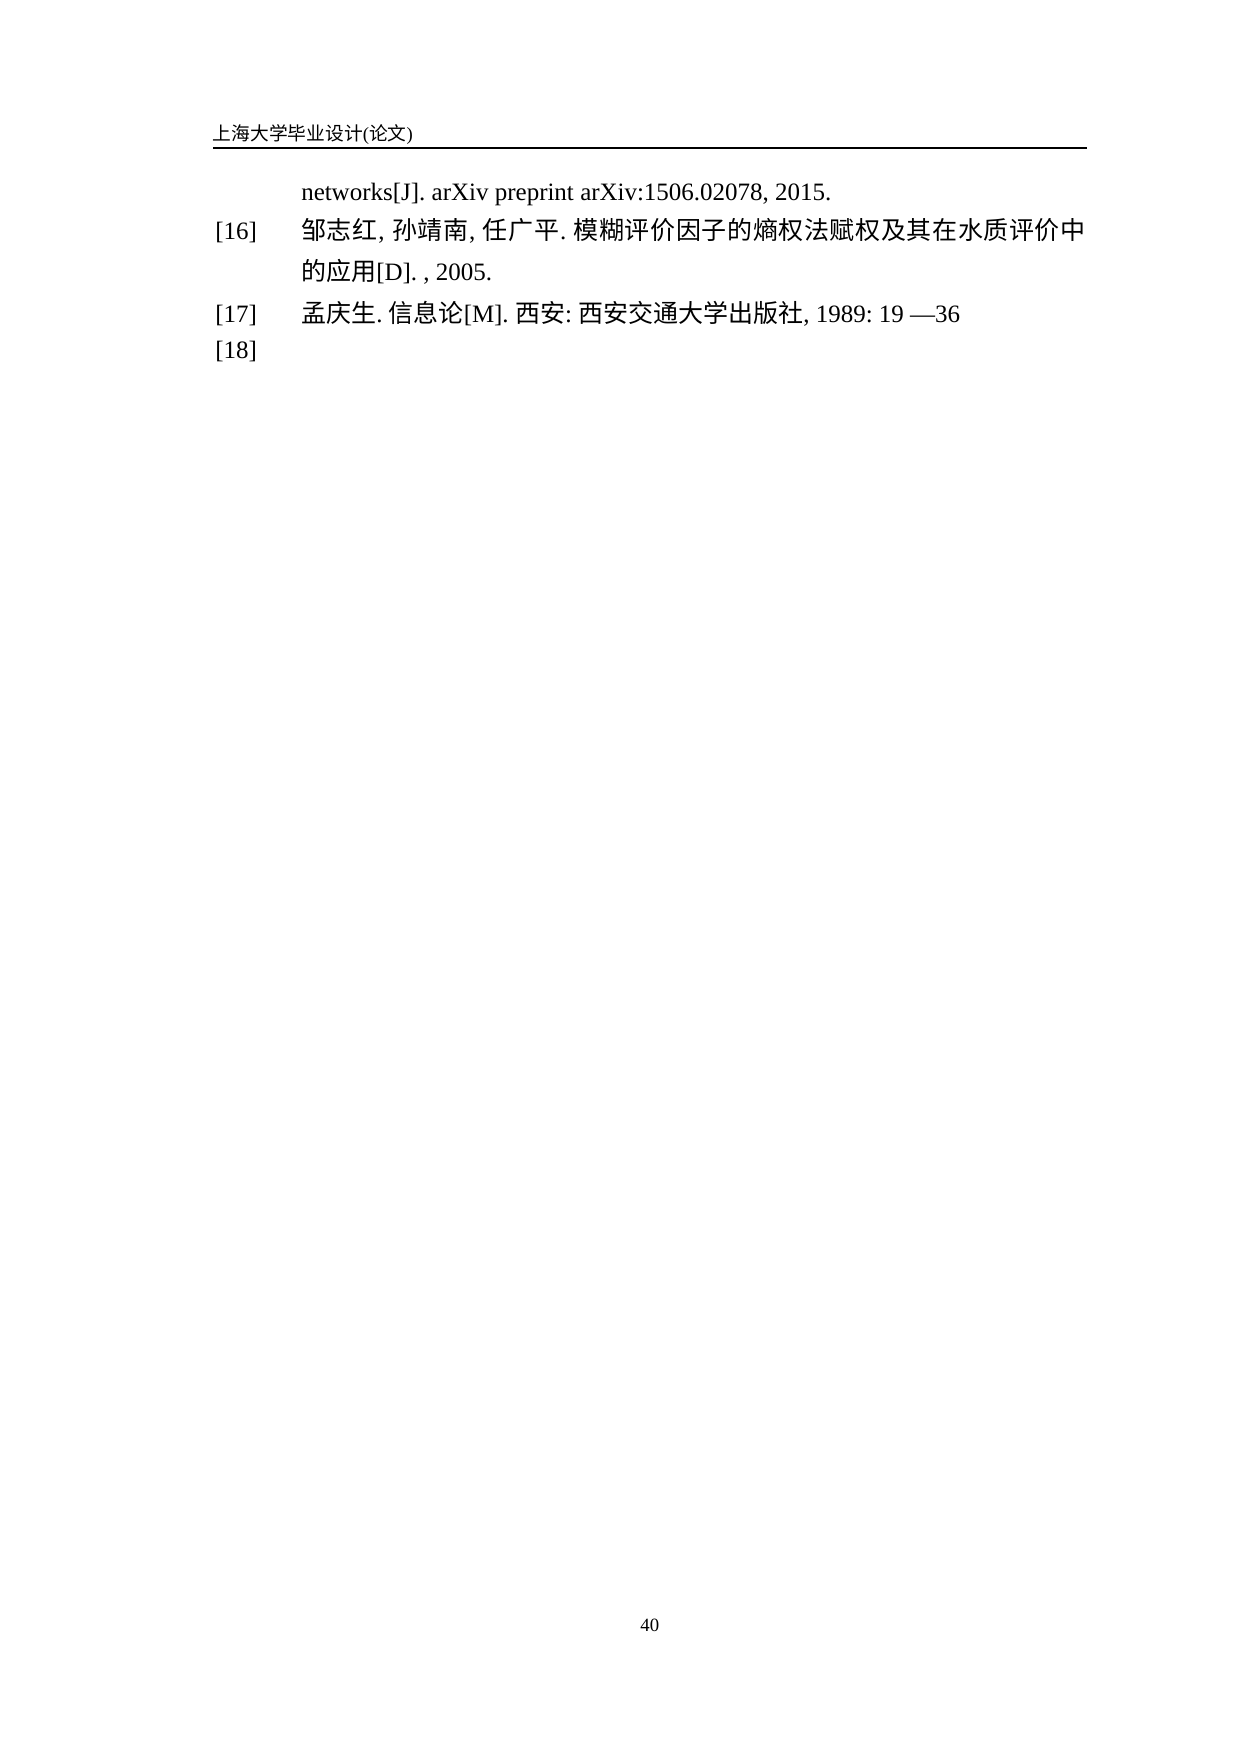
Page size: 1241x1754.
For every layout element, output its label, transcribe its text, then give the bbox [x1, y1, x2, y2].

text 邹志红, 孙靖南, 任广平. 模糊评价因子的熵权法赋权及其在水质评价中的应用[D]. , 2005. [257, 210, 1087, 288]
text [257, 177, 1087, 206]
text 孟庆生. 信息论[M]. 西安: 西安交通大学出版社, 1989: 19 —36 [257, 293, 1087, 330]
